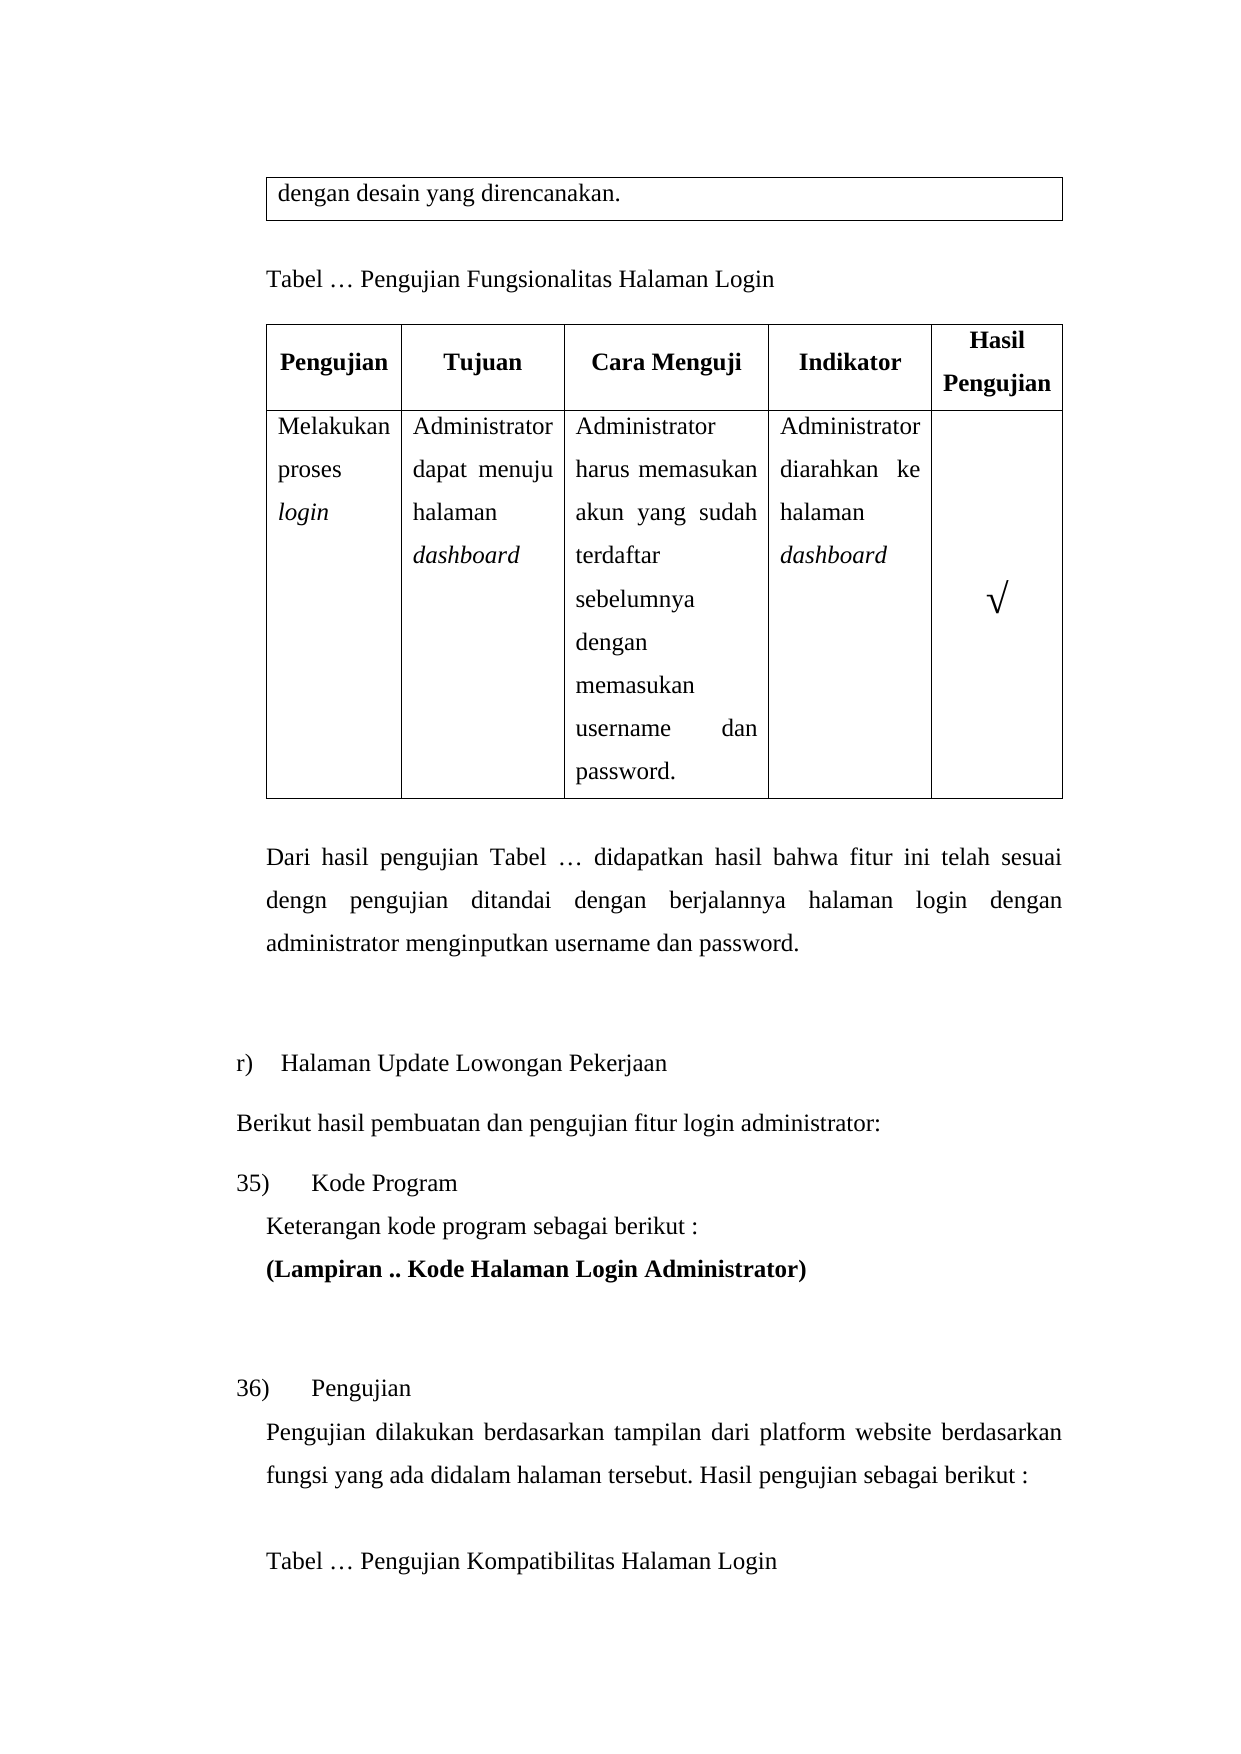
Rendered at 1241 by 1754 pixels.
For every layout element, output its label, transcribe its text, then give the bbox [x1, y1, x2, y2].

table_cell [267, 178, 1062, 220]
list Halaman Update Lowongan Pekerjaan [236, 1048, 1063, 1077]
list Tabel … Pengujian Kompatibilitas Halaman Login [266, 1503, 1063, 1575]
table_cell Melakukan proses login [267, 411, 401, 798]
list Keterangan kode program sebagai berikut : [266, 1211, 1063, 1239]
table_header Tujuan [402, 325, 564, 410]
table_header Pengujian [267, 325, 401, 410]
table_cell √ [932, 411, 1062, 798]
table_cell Administrator diarahkan ke halaman dashboard [769, 411, 931, 798]
table_header Cara Menguji [565, 325, 768, 410]
table_cell Administrator dapat menuju halaman dashboard [402, 411, 564, 798]
list Tabel … Pengujian Fungsionalitas Halaman Login [266, 264, 1063, 293]
list Pengujian dilakukan berdasarkan tampilan dari platform website berdasarkan fungsi yang ada didalam halaman tersebut. Hasil pengujian sebagai berikut : [266, 1417, 1063, 1488]
list (Lampiran .. Kode Halaman Login Administrator) [266, 1254, 1063, 1283]
table_header Indikator [769, 325, 931, 410]
table_cell Administrator harus memasukan akun yang sudah terdaftar sebelumnya dengan memasukan username dan password. [565, 411, 768, 798]
table_header Hasil Pengujian [932, 325, 1062, 410]
list Dari hasil pengujian Tabel … didapatkan hasil bahwa fitur ini telah sesuai dengn pengujian ditandai dengan berjalannya halaman login dengan administrator menginputkan username dan password. [266, 799, 1063, 957]
list Kode Program [236, 1168, 1063, 1196]
list Pengujian [236, 1373, 1063, 1402]
text Berikut hasil pembuatan dan pengujian fitur login administrator: [236, 1108, 1063, 1137]
